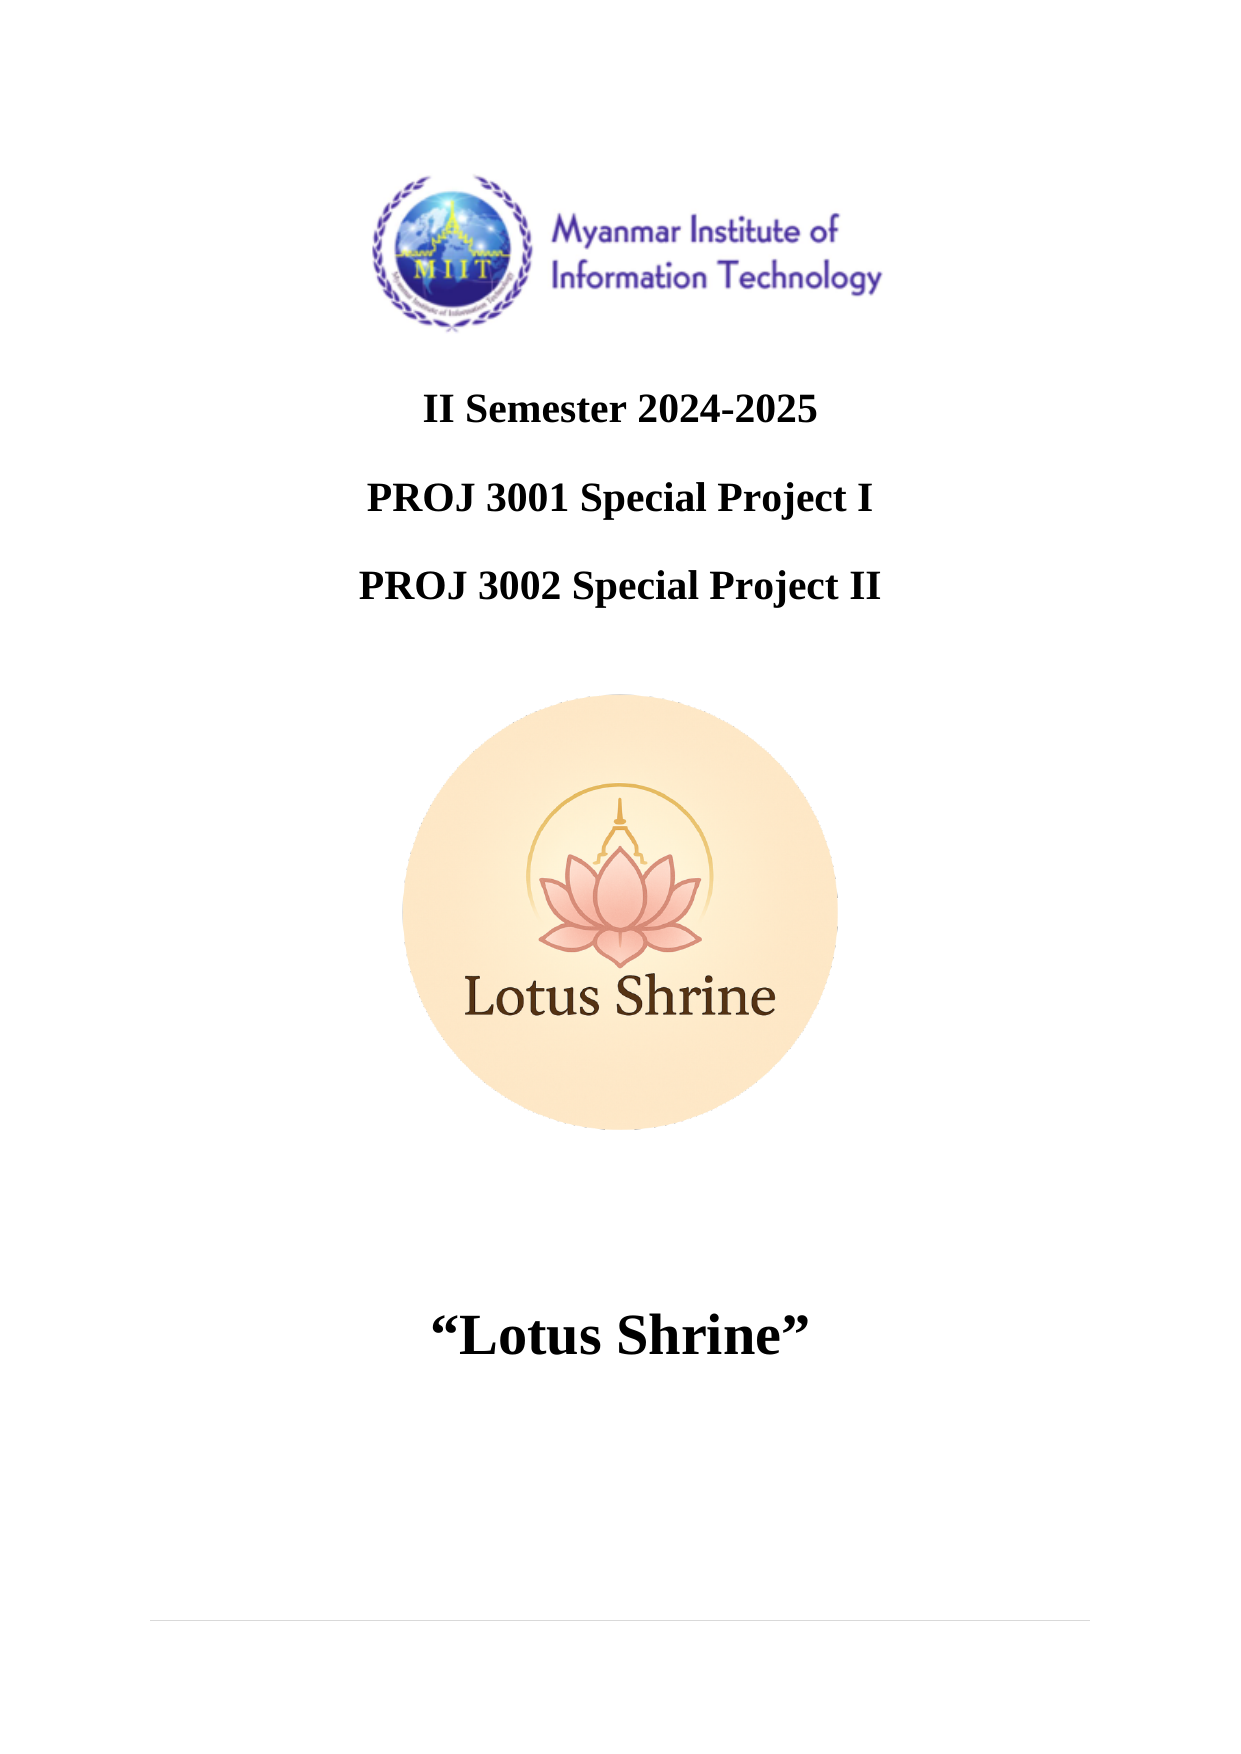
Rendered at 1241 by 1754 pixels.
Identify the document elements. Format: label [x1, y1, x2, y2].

picture [374, 667, 866, 1158]
picture [318, 150, 922, 354]
